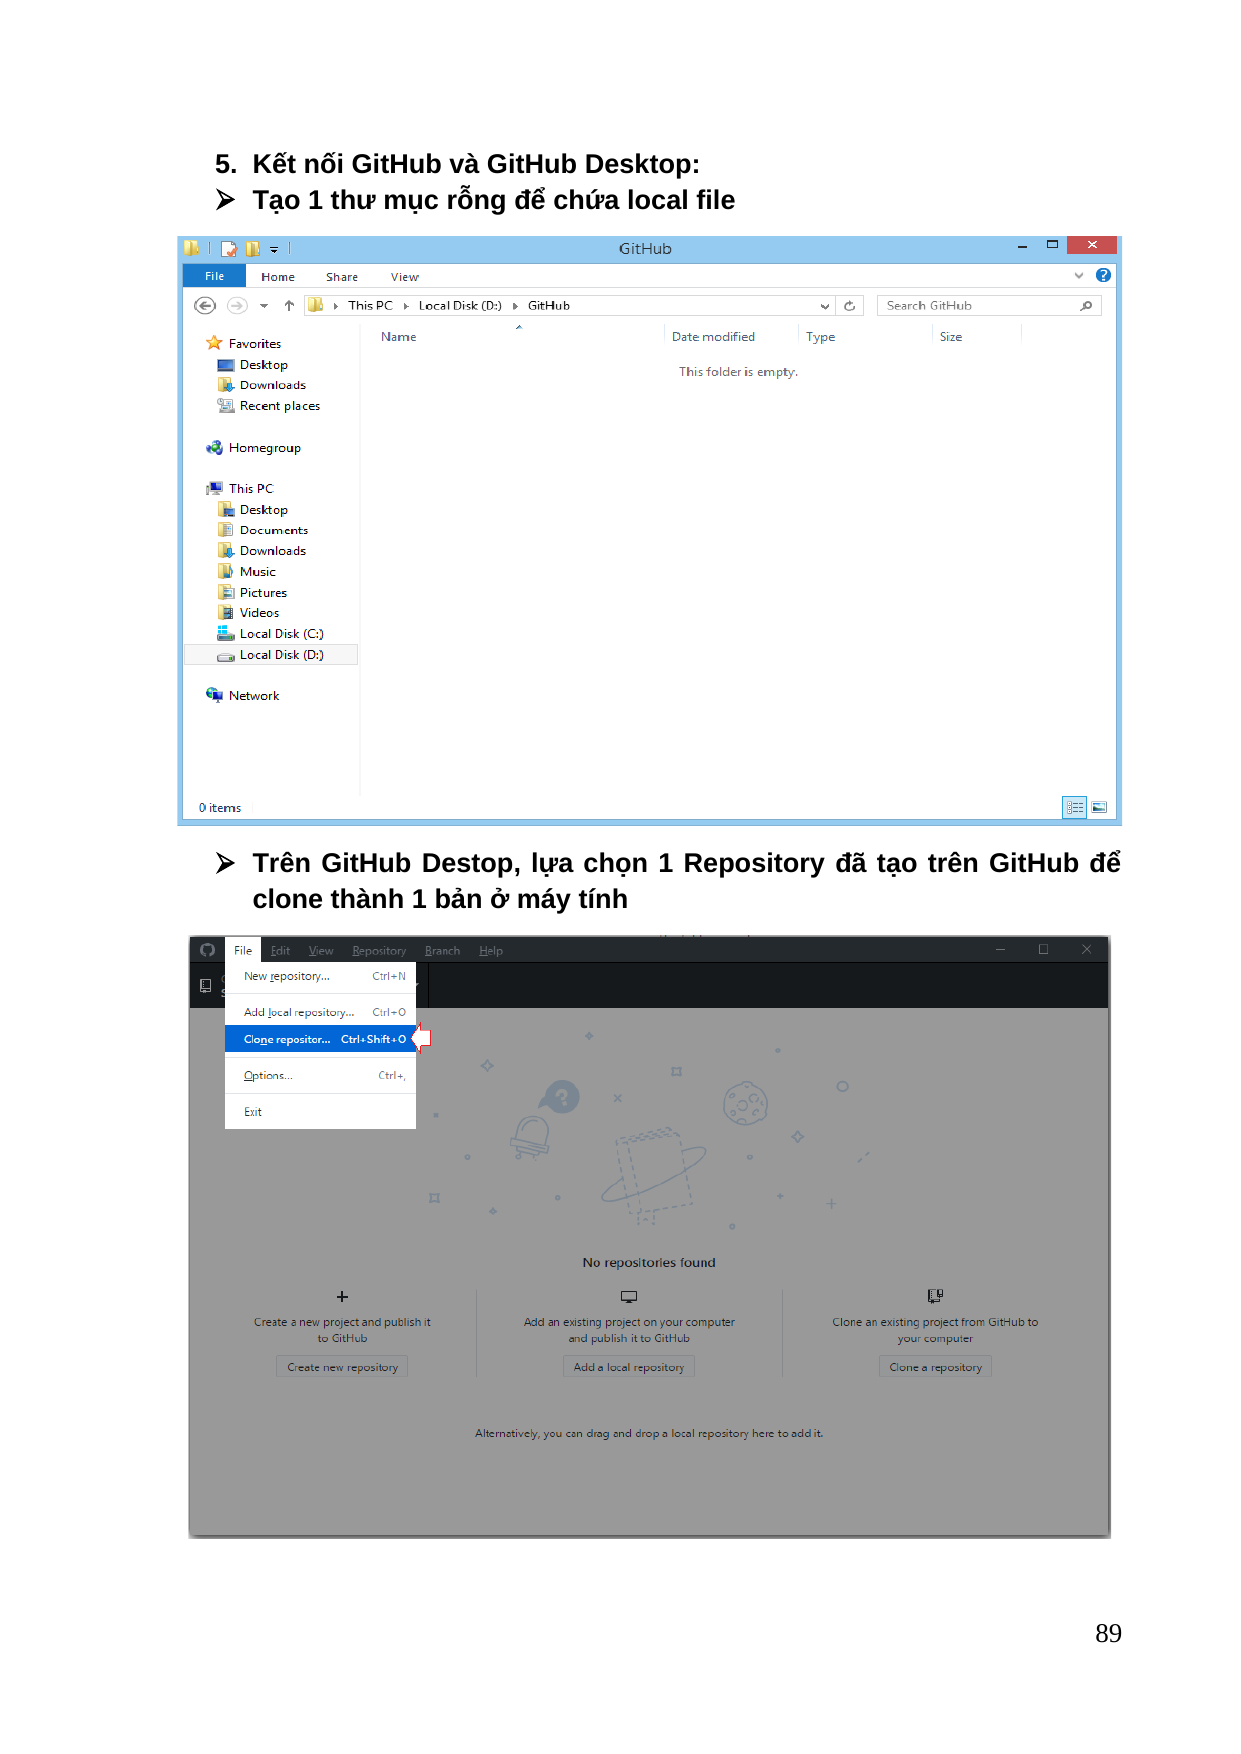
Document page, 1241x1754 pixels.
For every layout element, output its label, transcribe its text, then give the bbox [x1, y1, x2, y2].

picture [188, 935, 1112, 1539]
picture [177, 236, 1123, 826]
list Tạo 1 thư mục rỗng để chứa local file [215, 184, 1122, 215]
list Kết nối GitHub và GitHub Desktop: [215, 148, 1122, 179]
list Trên GitHub Destop, lựa chọn 1 Repository đã tạo trên GitHub để clone thành 1 bản ở máy tính [215, 847, 1122, 914]
